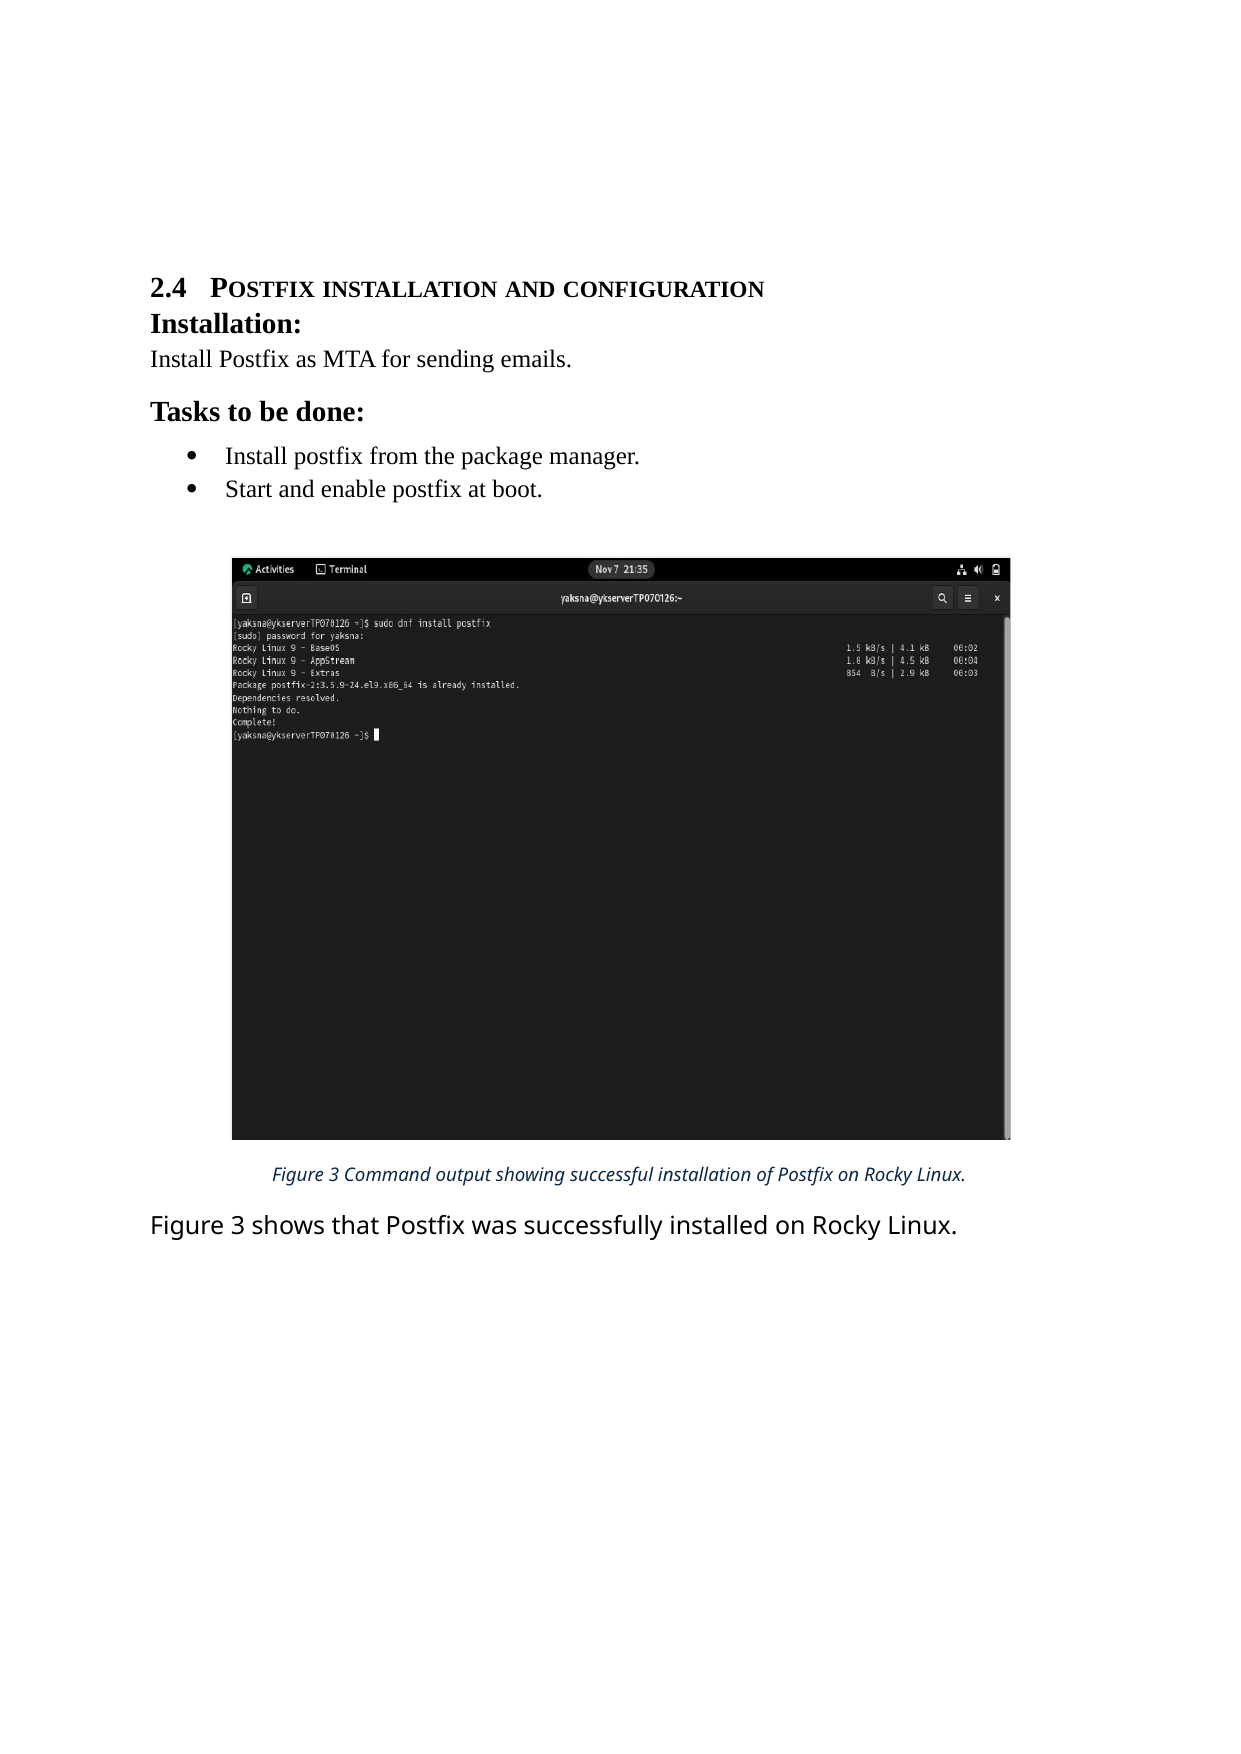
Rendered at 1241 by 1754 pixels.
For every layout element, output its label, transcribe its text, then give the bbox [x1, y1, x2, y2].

picture [229, 556, 1011, 1140]
subtitle Postfix installation and configuration [150, 270, 1090, 304]
list Start and enable postfix at boot. [187, 474, 1090, 502]
subtitle Tasks to be done: [150, 394, 1090, 427]
text Installation: Install Postfix as MTA for sending emails. [150, 306, 1090, 373]
list Install postfix from the package manager. [187, 441, 1090, 469]
text Figure 3 shows that Postfix was successfully installed on Rocky Linux. [150, 1207, 1090, 1241]
